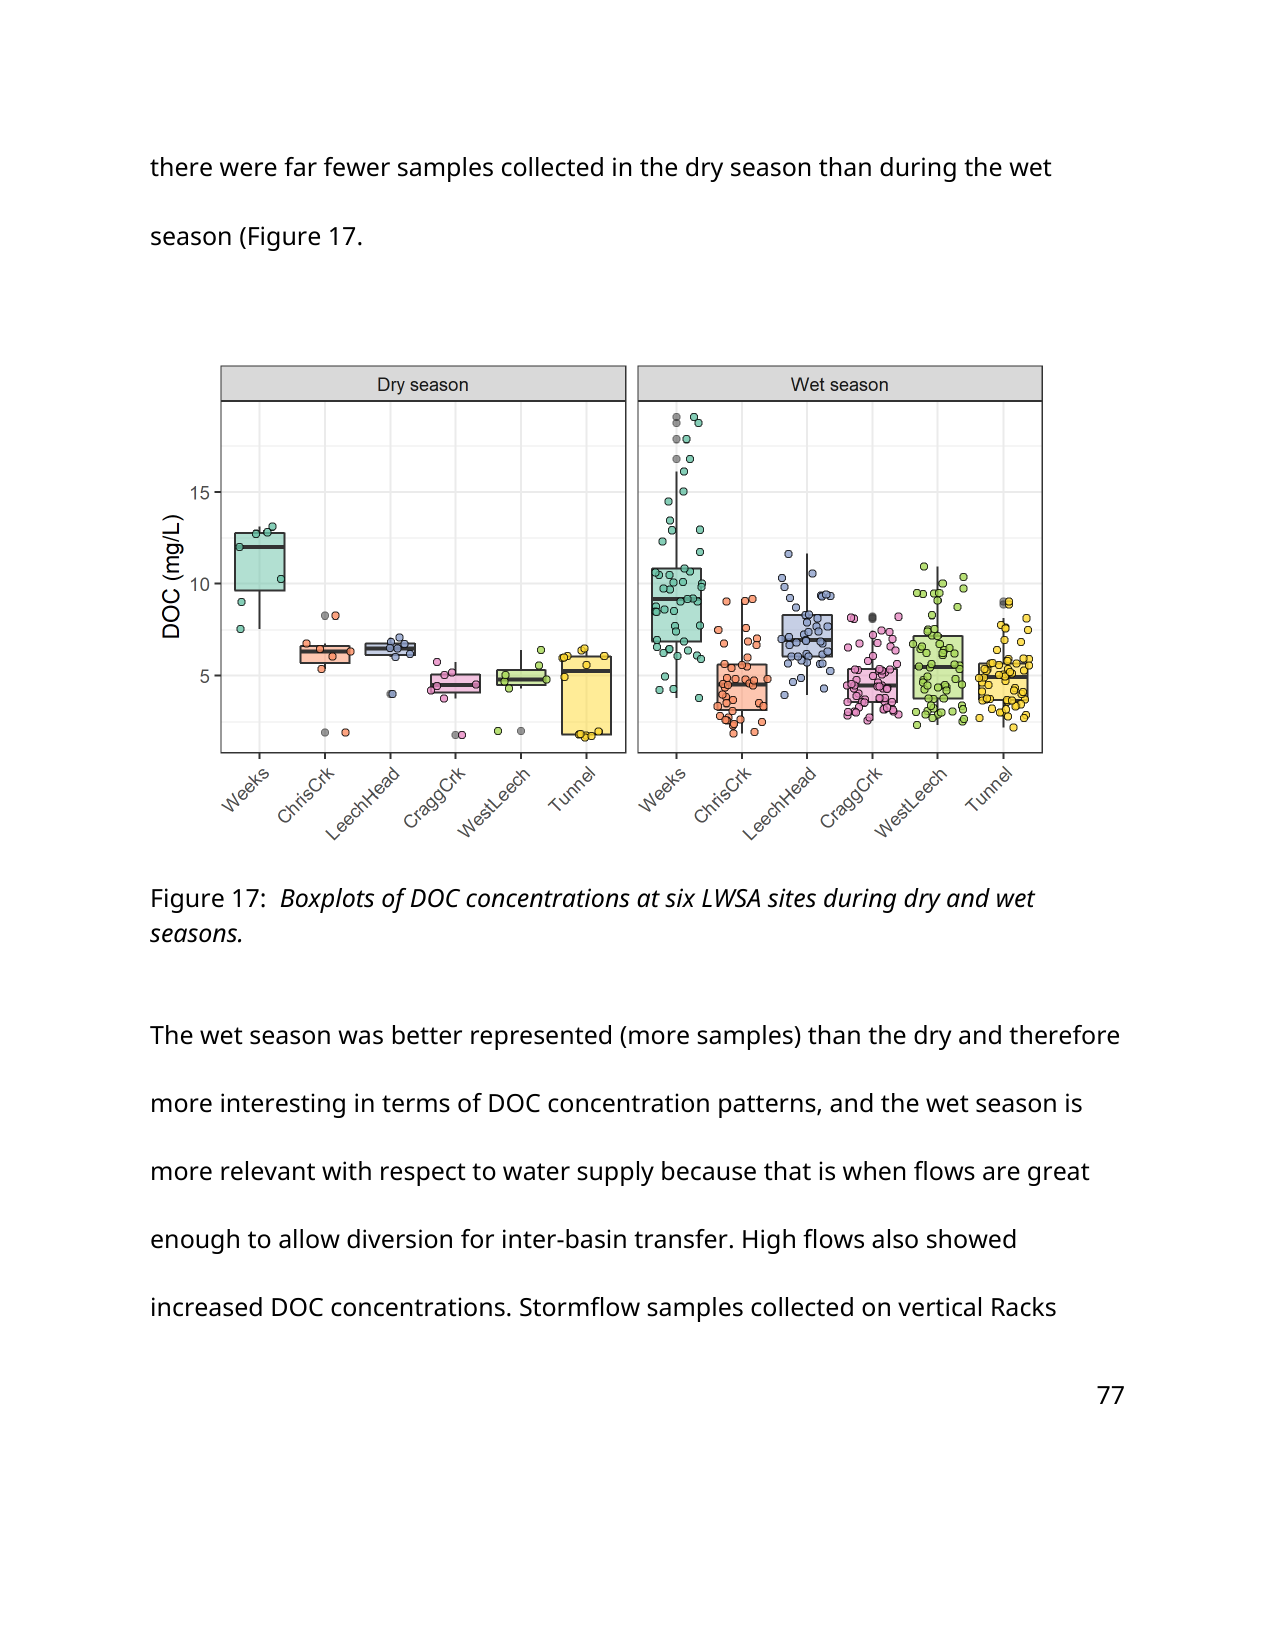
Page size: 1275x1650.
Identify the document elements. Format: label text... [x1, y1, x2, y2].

picture [150, 354, 1053, 882]
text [150, 1017, 1125, 1324]
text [150, 150, 1125, 252]
text Figure 17: Boxplots of DOC concentrations at six LWSA sites during dry and wet seasons. [150, 881, 1125, 949]
